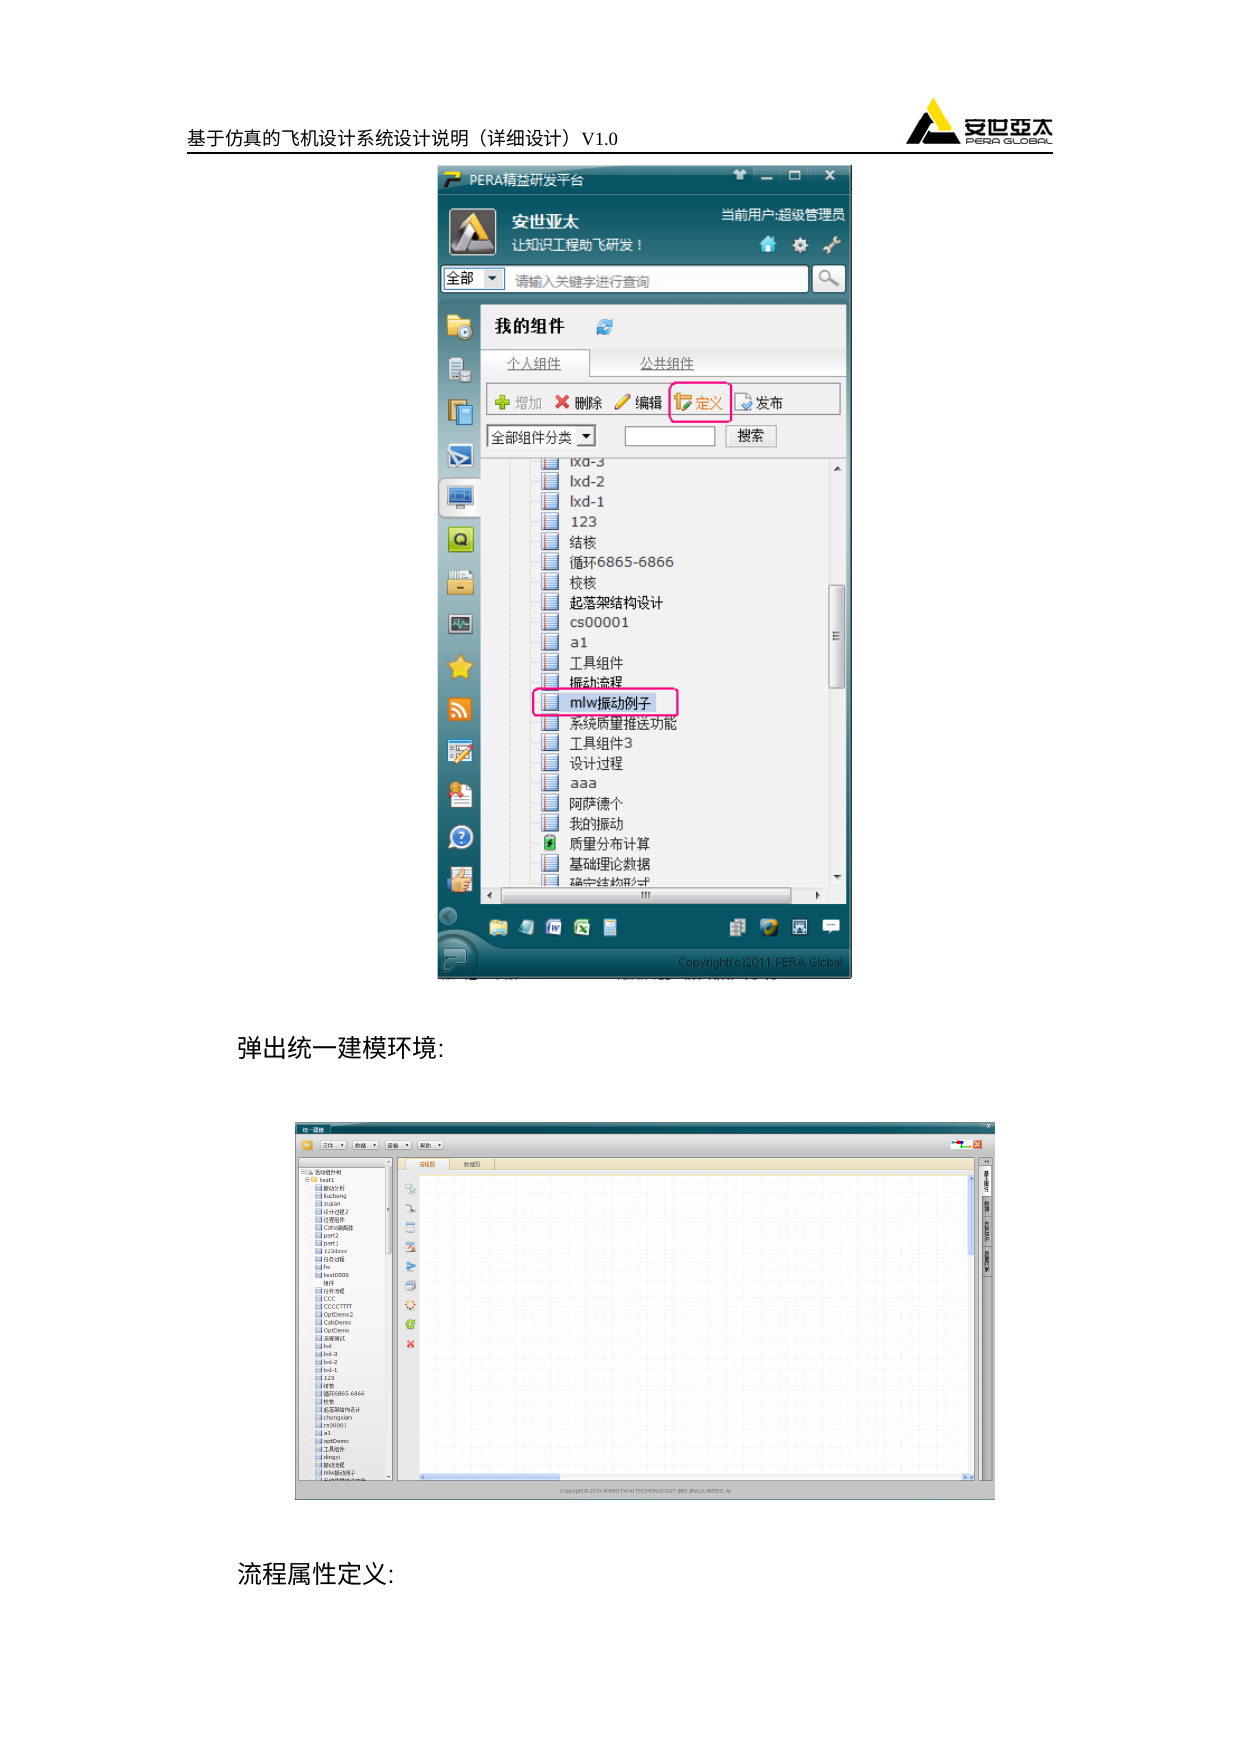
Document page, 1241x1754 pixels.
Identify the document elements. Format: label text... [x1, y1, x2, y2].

picture [437, 165, 853, 980]
picture [295, 1122, 995, 1500]
picture [899, 95, 1053, 145]
text 弹出统一建模环境: [187, 1029, 1053, 1065]
text 流程属性定义: [187, 1555, 1053, 1591]
